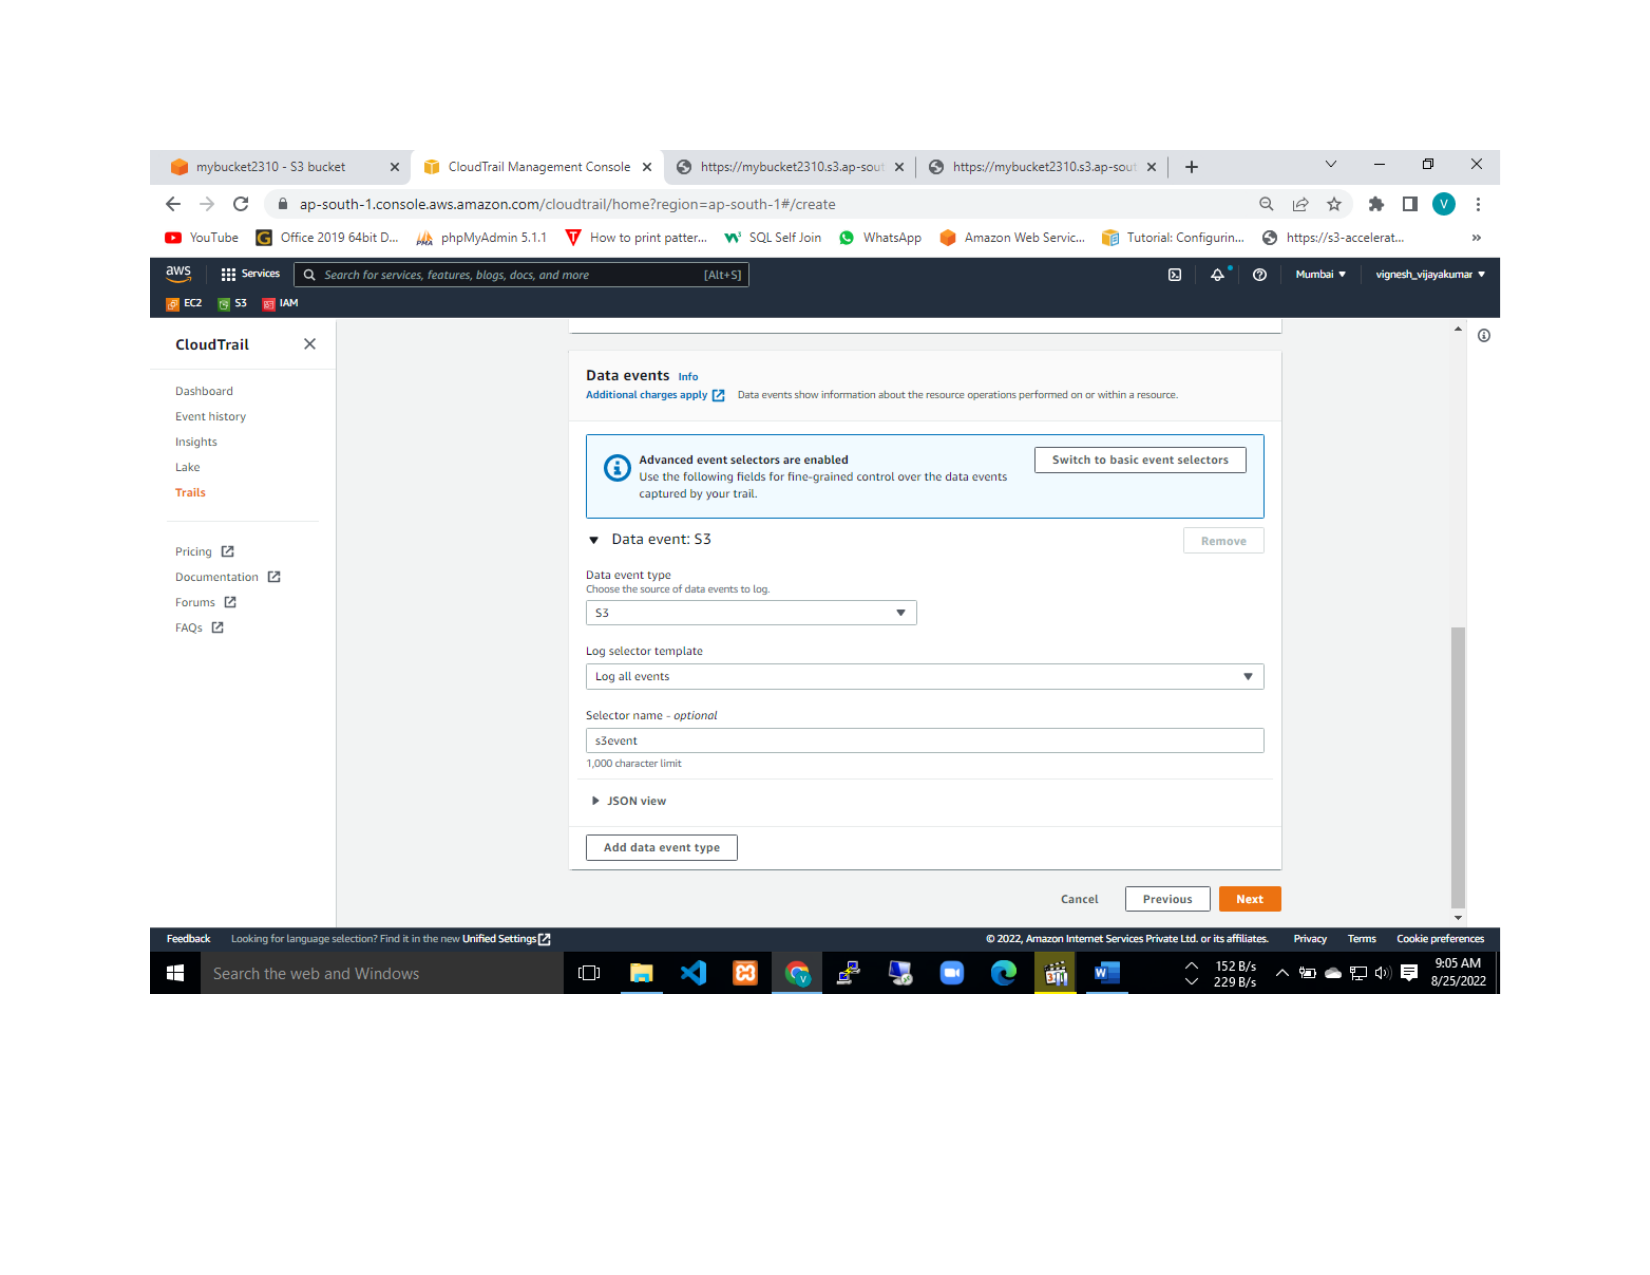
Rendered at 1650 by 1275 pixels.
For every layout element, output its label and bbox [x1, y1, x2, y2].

picture [150, 150, 1500, 994]
